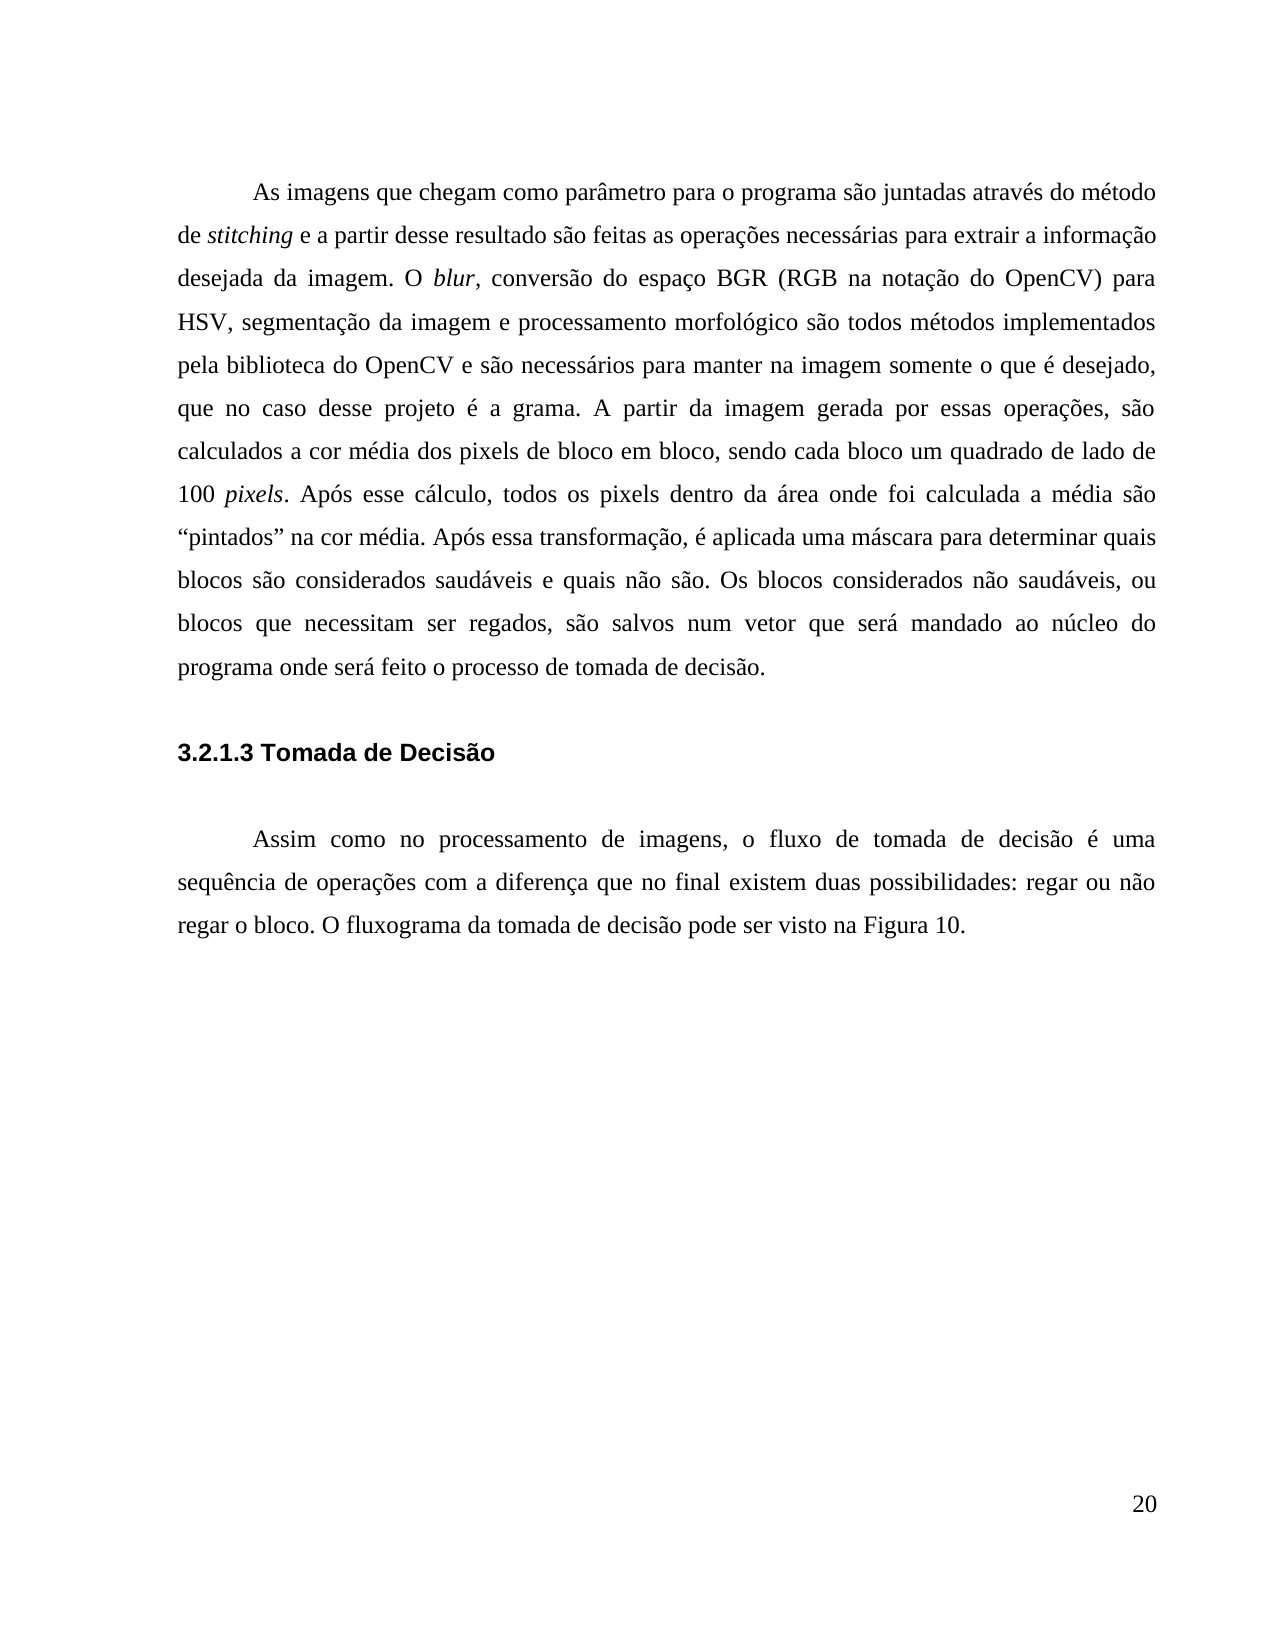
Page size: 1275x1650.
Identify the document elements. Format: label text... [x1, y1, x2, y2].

text Assim como no processamento de imagens, o fluxo de tomada de decisão é uma sequência de operações com a diferença que no final existem duas possibilidades: regar ou não regar o bloco. O fluxograma da tomada de decisão pode ser visto na Figura 10. [177, 824, 1157, 939]
text 3.2.1.3 Tomada de Decisão [177, 738, 1157, 767]
text As imagens que chegam como parâmetro para o programa são juntadas através do método de stitching e a partir desse resultado são feitas as operações necessárias para extrair a informação desejada da imagem. O blur, conversão do espaço BGR (RGB na notação do OpenCV) para HSV, segmentação da imagem e processamento morfológico são todos métodos implementados pela biblioteca do OpenCV e são necessários para manter na imagem somente o que é desejado, que no caso desse projeto é a grama. A partir da imagem gerada por essas operações, são calculados a cor média dos pixels de bloco em bloco, sendo cada bloco um quadrado de lado de 100 pixels. Após esse cálculo, todos os pixels dentro da área onde foi calculada a média são “pintados” na cor média. Após essa transformação, é aplicada uma máscara para determinar quais blocos são considerados saudáveis e quais não são. Os blocos considerados não saudáveis, ou blocos que necessitam ser regados, são salvos num vetor que será mandado ao núcleo do programa onde será feito o processo de tomada de decisão. [177, 177, 1157, 680]
